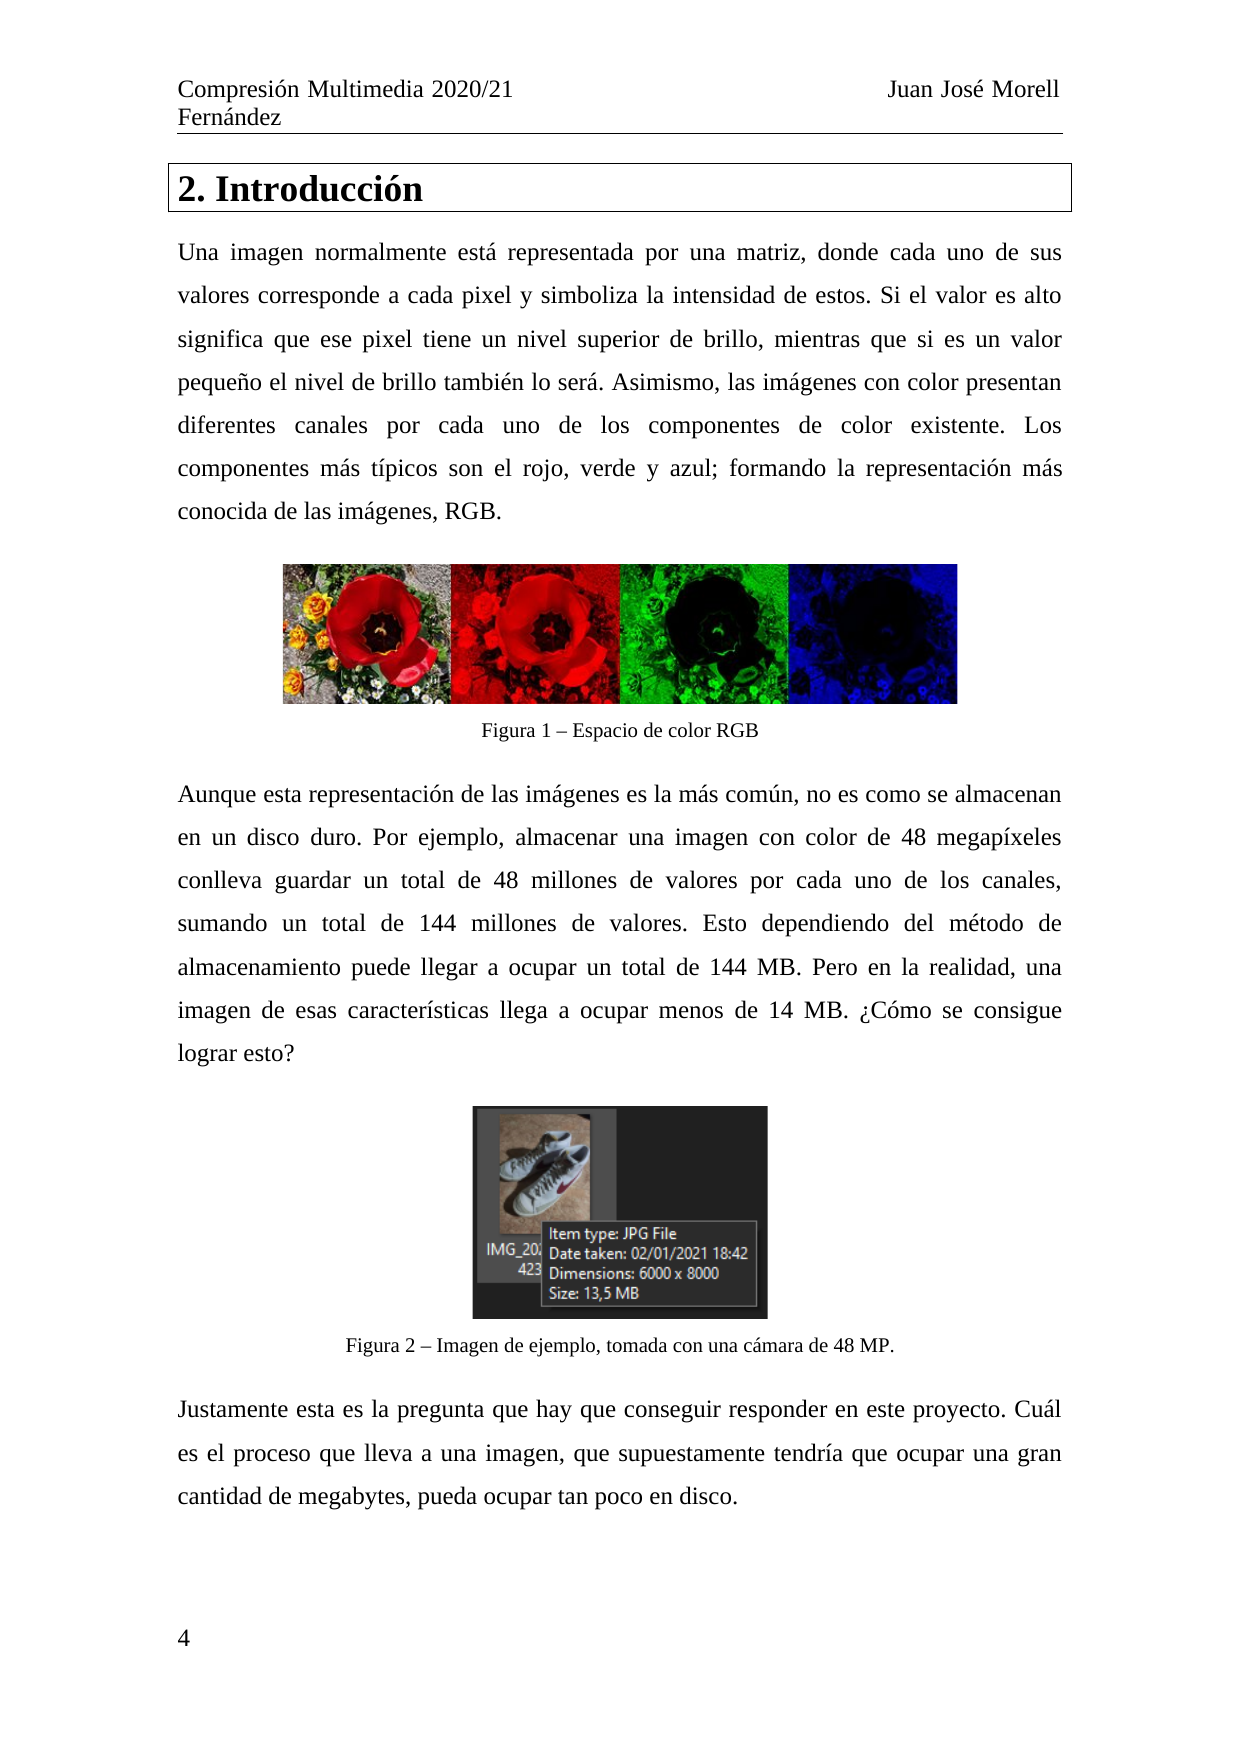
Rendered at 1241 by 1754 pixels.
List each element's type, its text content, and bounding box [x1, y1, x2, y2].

picture [282, 564, 958, 704]
text Justamente esta es la pregunta que hay que conseguir responder en este proyecto. Cuál es el proceso que lleva a una imagen, que supuestamente tendría que ocupar una gran cantidad de megabytes, pueda ocupar tan poco en disco. [177, 1394, 1063, 1509]
picture [472, 1106, 768, 1319]
text Figura 1 – Espacio de color RGB [177, 718, 1063, 742]
text Una imagen normalmente está representada por una matriz, donde cada uno de sus valores corresponde a cada pixel y simboliza la intensidad de estos. Si el valor es alto significa que ese pixel tiene un nivel superior de brillo, mientras que si es un valor pequeño el nivel de brillo también lo será. Asimismo, las imágenes con color presentan diferentes canales por cada uno de los componentes de color existente. Los componentes más típicos son el rojo, verde y azul; formando la representación más conocida de las imágenes, RGB. [177, 237, 1063, 525]
subtitle 2. Introducción [169, 164, 1071, 211]
text Figura 2 – Imagen de ejemplo, tomada con una cámara de 48 MP. [177, 1333, 1063, 1357]
text Aunque esta representación de las imágenes es la más común, no es como se almacenan en un disco duro. Por ejemplo, almacenar una imagen con color de 48 megapíxeles conlleva guardar un total de 48 millones de valores por cada uno de los canales, sumando un total de 144 millones de valores. Esto dependiendo del método de almacenamiento puede llegar a ocupar un total de 144 MB. Pero en la realidad, una imagen de esas características llega a ocupar menos de 14 MB. ¿Cómo se consigue lograr esto? [177, 779, 1063, 1067]
